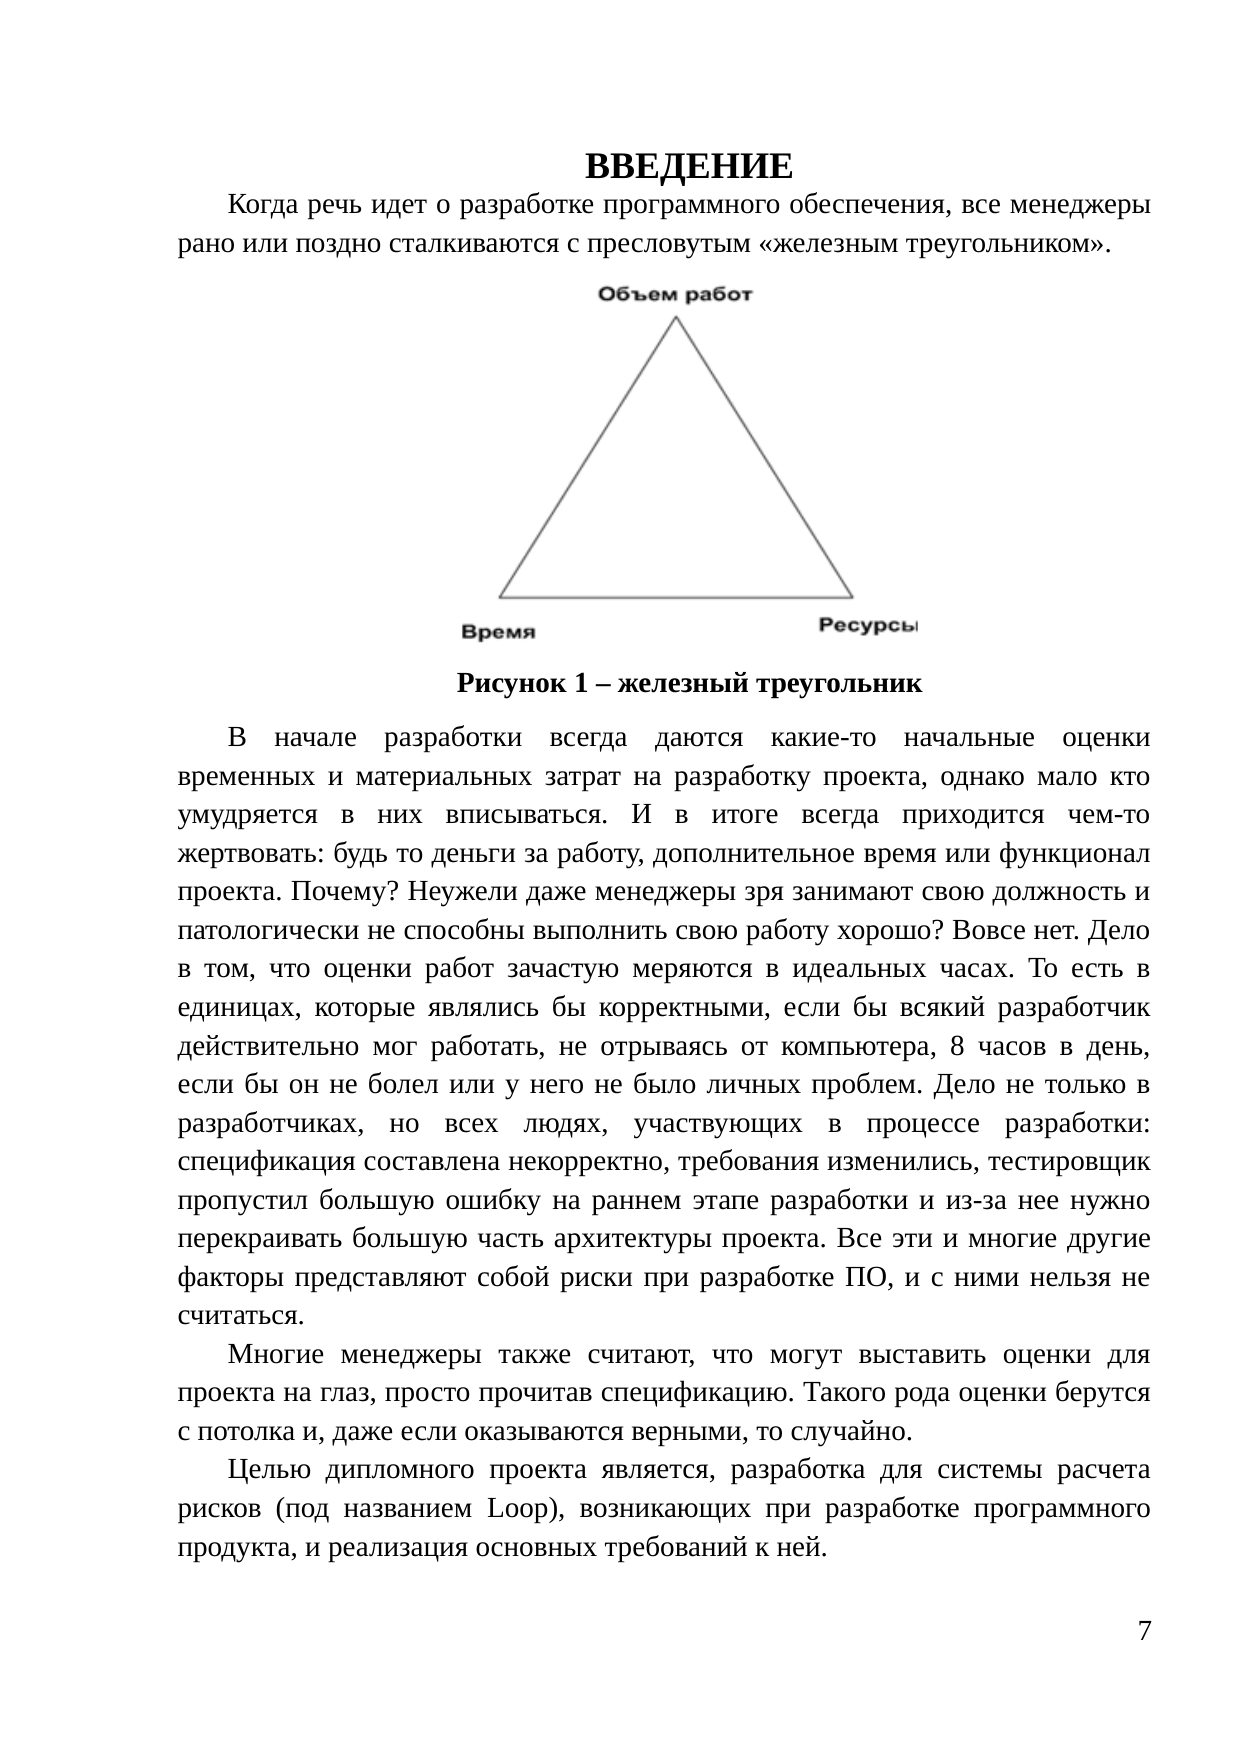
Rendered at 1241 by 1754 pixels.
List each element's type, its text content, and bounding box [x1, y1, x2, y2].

text Целью дипломного проекта является, разработка для системы расчета рисков (под названием Loop), возникающих при разработке программного продукта, и реализация основных требований к ней. [177, 1524, 1152, 1562]
text В начале разработки всегда даются какие-то начальные оценки временных и материальных затрат на разработку проекта, однако мало кто умудряется в них вписываться. И в итоге всегда приходится чем-то жертвовать: будь то деньги за работу, дополнительное время или функционал проекта. Почему? Неужели даже менеджеры зря занимают свою должность и патологически не способны выполнить свою работу хорошо? Вовсе нет. Дело в том, что оценки работ зачастую меряются в идеальных часах. То есть в единицах, которые являлись бы корректными, если бы всякий разработчик действительно мог работать, не отрываясь от компьютера, 8 часов в день, если бы он не болел или у него не было личных проблем. Дело не только в разработчиках, но всех людях, участвующих в процессе разработки: спецификация составлена некорректно, требования изменились, тестировщик пропустил большую ошибку на раннем этапе разработки и из-за нее нужно перекраивать большую часть архитектуры проекта. Все эти и многие другие факторы представляют собой риски при разработке ПО, и с ними нельзя не считаться. [177, 719, 1152, 1331]
text Когда речь идет о разработке программного обеспечения, все менеджеры рано или поздно сталкиваются с пресловутым «железным треугольником». [177, 186, 1152, 258]
text Рисунок 1 – железный треугольник [177, 665, 1152, 698]
picture [461, 280, 918, 644]
text ВВЕДЕНИЕ [177, 143, 1152, 186]
text Целью дипломного проекта является, разработка для системы расчета рисков (под названием Loop), возникающих при разработке программного продукта, и реализация основных требований к ней. [177, 1452, 1152, 1490]
text Многие менеджеры также считают, что могут выставить оценки для проекта на глаз, просто прочитав спецификацию. Такого рода оценки берутся с потолка и, даже если оказываются верными, то случайно. [177, 1336, 1152, 1447]
